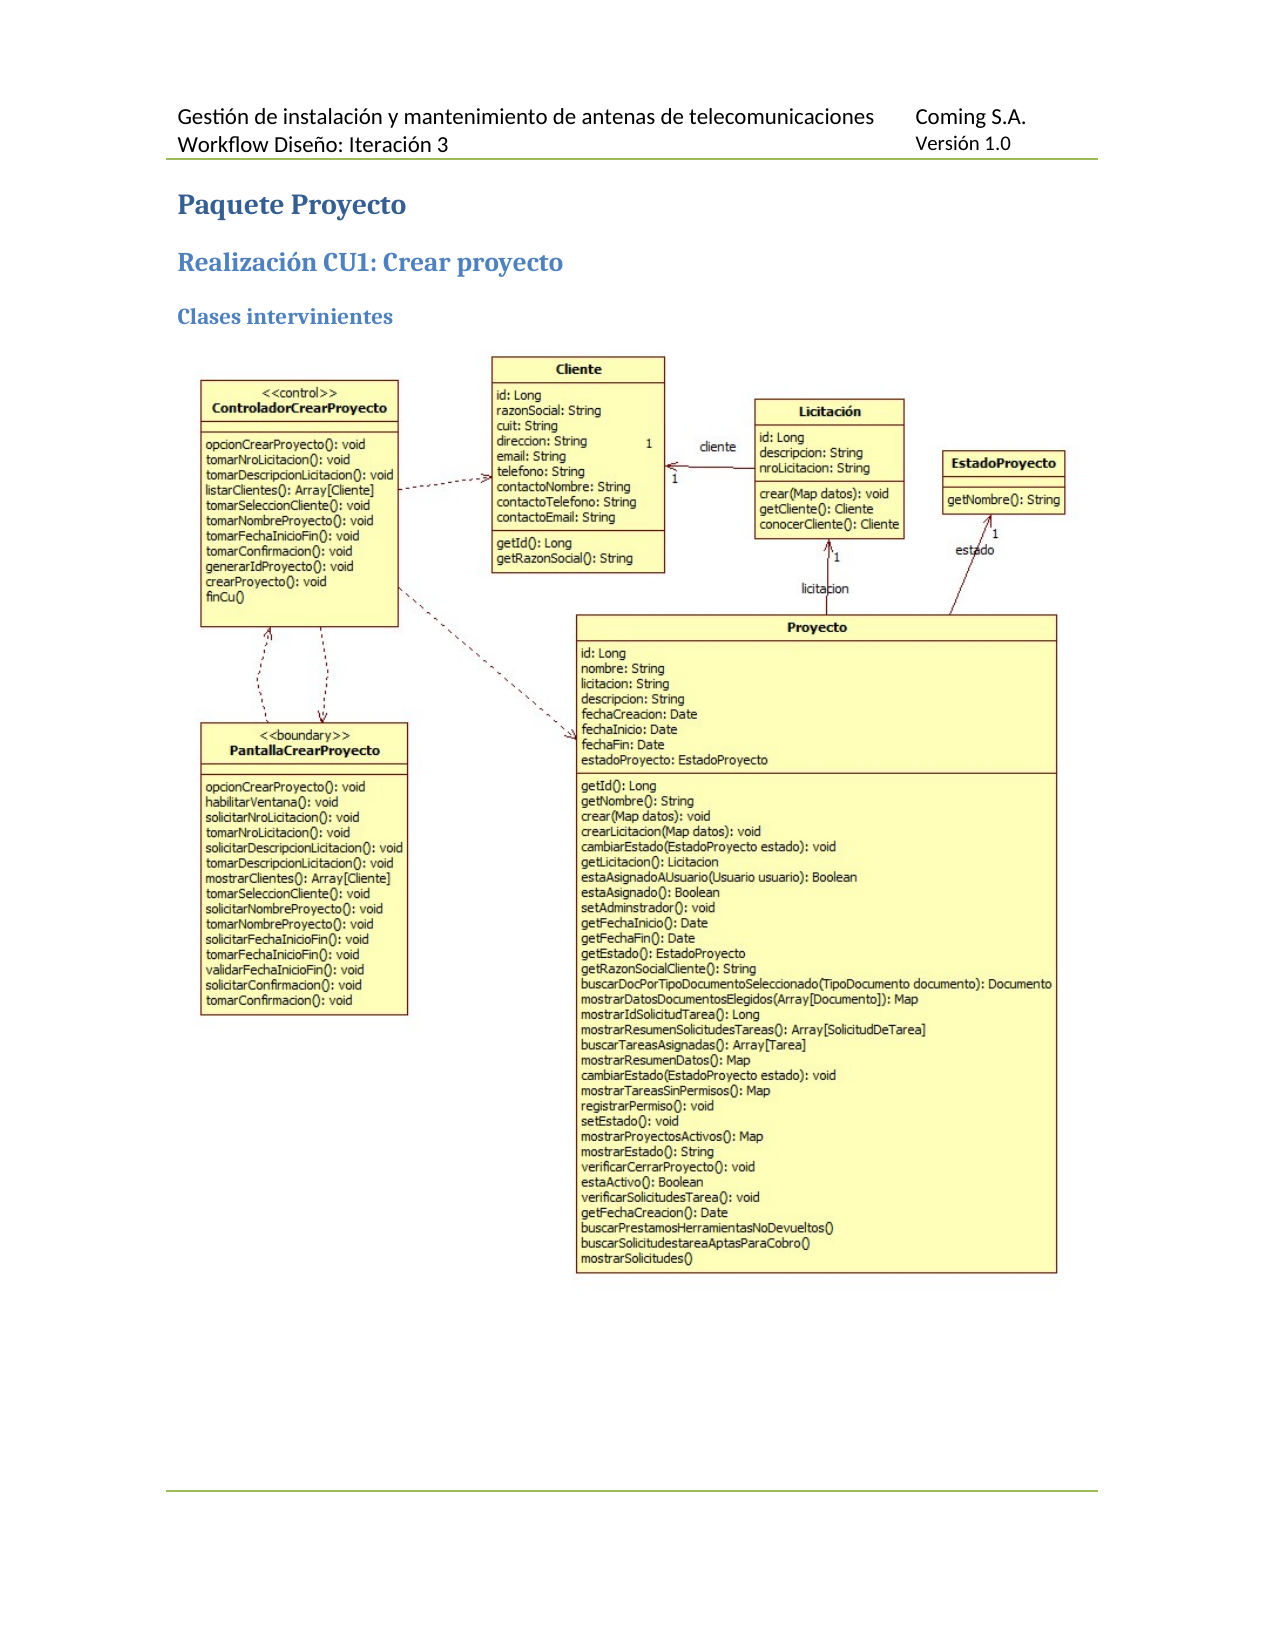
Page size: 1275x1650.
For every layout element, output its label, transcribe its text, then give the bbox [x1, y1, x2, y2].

subtitle Realización CU1: Crear proyecto [177, 247, 1098, 278]
picture [177, 333, 1089, 1297]
subtitle Clases intervinientes [177, 304, 1098, 330]
subtitle Paquete Proyecto [177, 188, 1098, 221]
